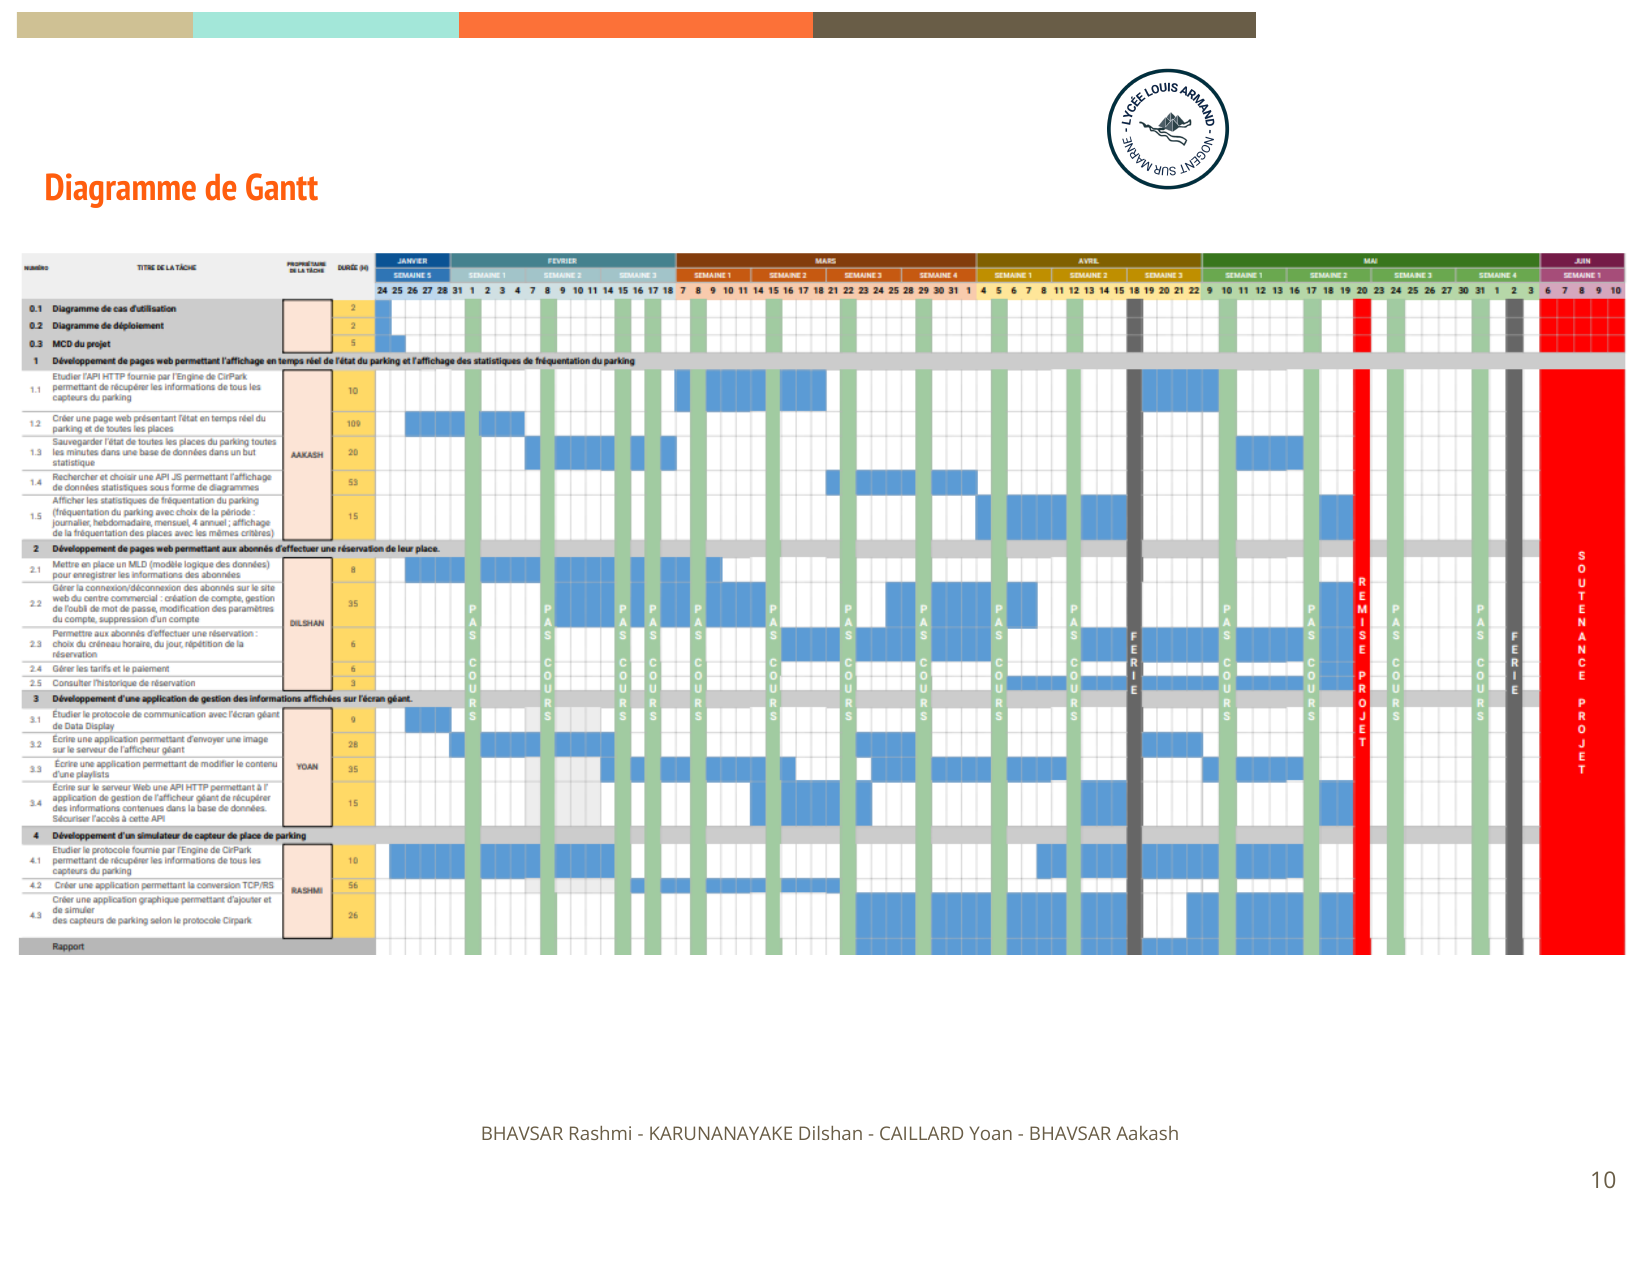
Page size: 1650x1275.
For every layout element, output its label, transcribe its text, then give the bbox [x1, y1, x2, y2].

picture [16, 12, 1256, 38]
picture [18, 252, 1628, 955]
subtitle Diagramme de Gantt [44, 162, 1616, 211]
picture [1111, 73, 1225, 162]
picture [1104, 65, 1238, 162]
